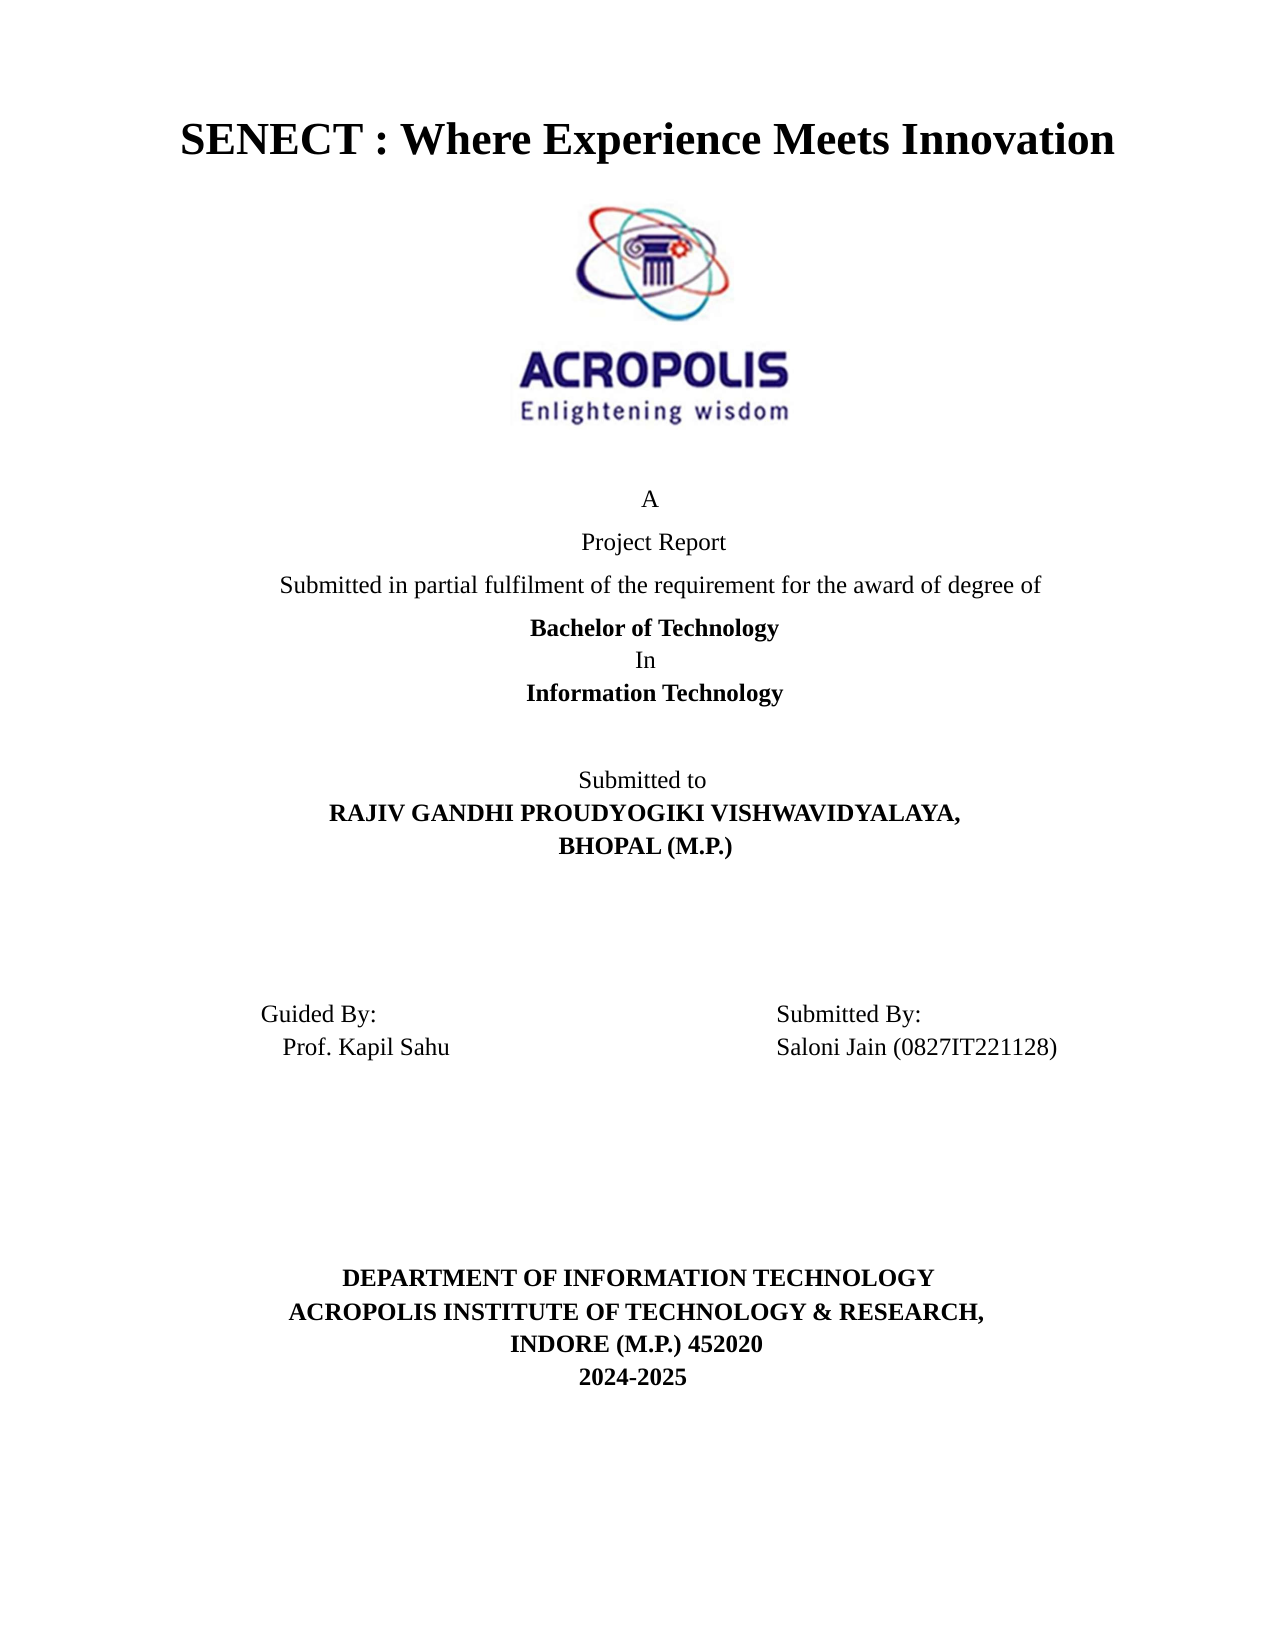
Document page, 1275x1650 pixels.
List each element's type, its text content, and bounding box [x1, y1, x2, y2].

text In [97, 646, 1112, 674]
text Submitted in partial fulfilment of the requirement for the award of degree of [97, 570, 1111, 598]
text INDORE (M.P.) 452020 [188, 1329, 1034, 1358]
picture [509, 196, 795, 441]
text SENECT : Where Experience Meets Innovation [89, 111, 1121, 164]
text BHOPAL (M.P.) [188, 831, 1034, 860]
text Bachelor of Technology [187, 613, 1022, 641]
text Information Technology [187, 678, 1023, 707]
text Project Report [98, 527, 1112, 556]
text Submitted to [97, 765, 1112, 794]
text ACROPOLIS INSTITUTE OF TECHNOLOGY & RESEARCH, [188, 1297, 1034, 1325]
text Prof. Kapil Sahu Saloni Jain (0827IT221128) [111, 1032, 1097, 1061]
text A [98, 484, 1112, 513]
text Guided By: Submitted By: [89, 999, 1216, 1028]
text DEPARTMENT OF INFORMATION TECHNOLOGY [111, 1263, 1216, 1292]
text 2024-2025 [187, 1362, 1023, 1391]
text RAJIV GANDHI PROUDYOGIKI VISHWAVIDYALAYA, [187, 798, 1034, 827]
